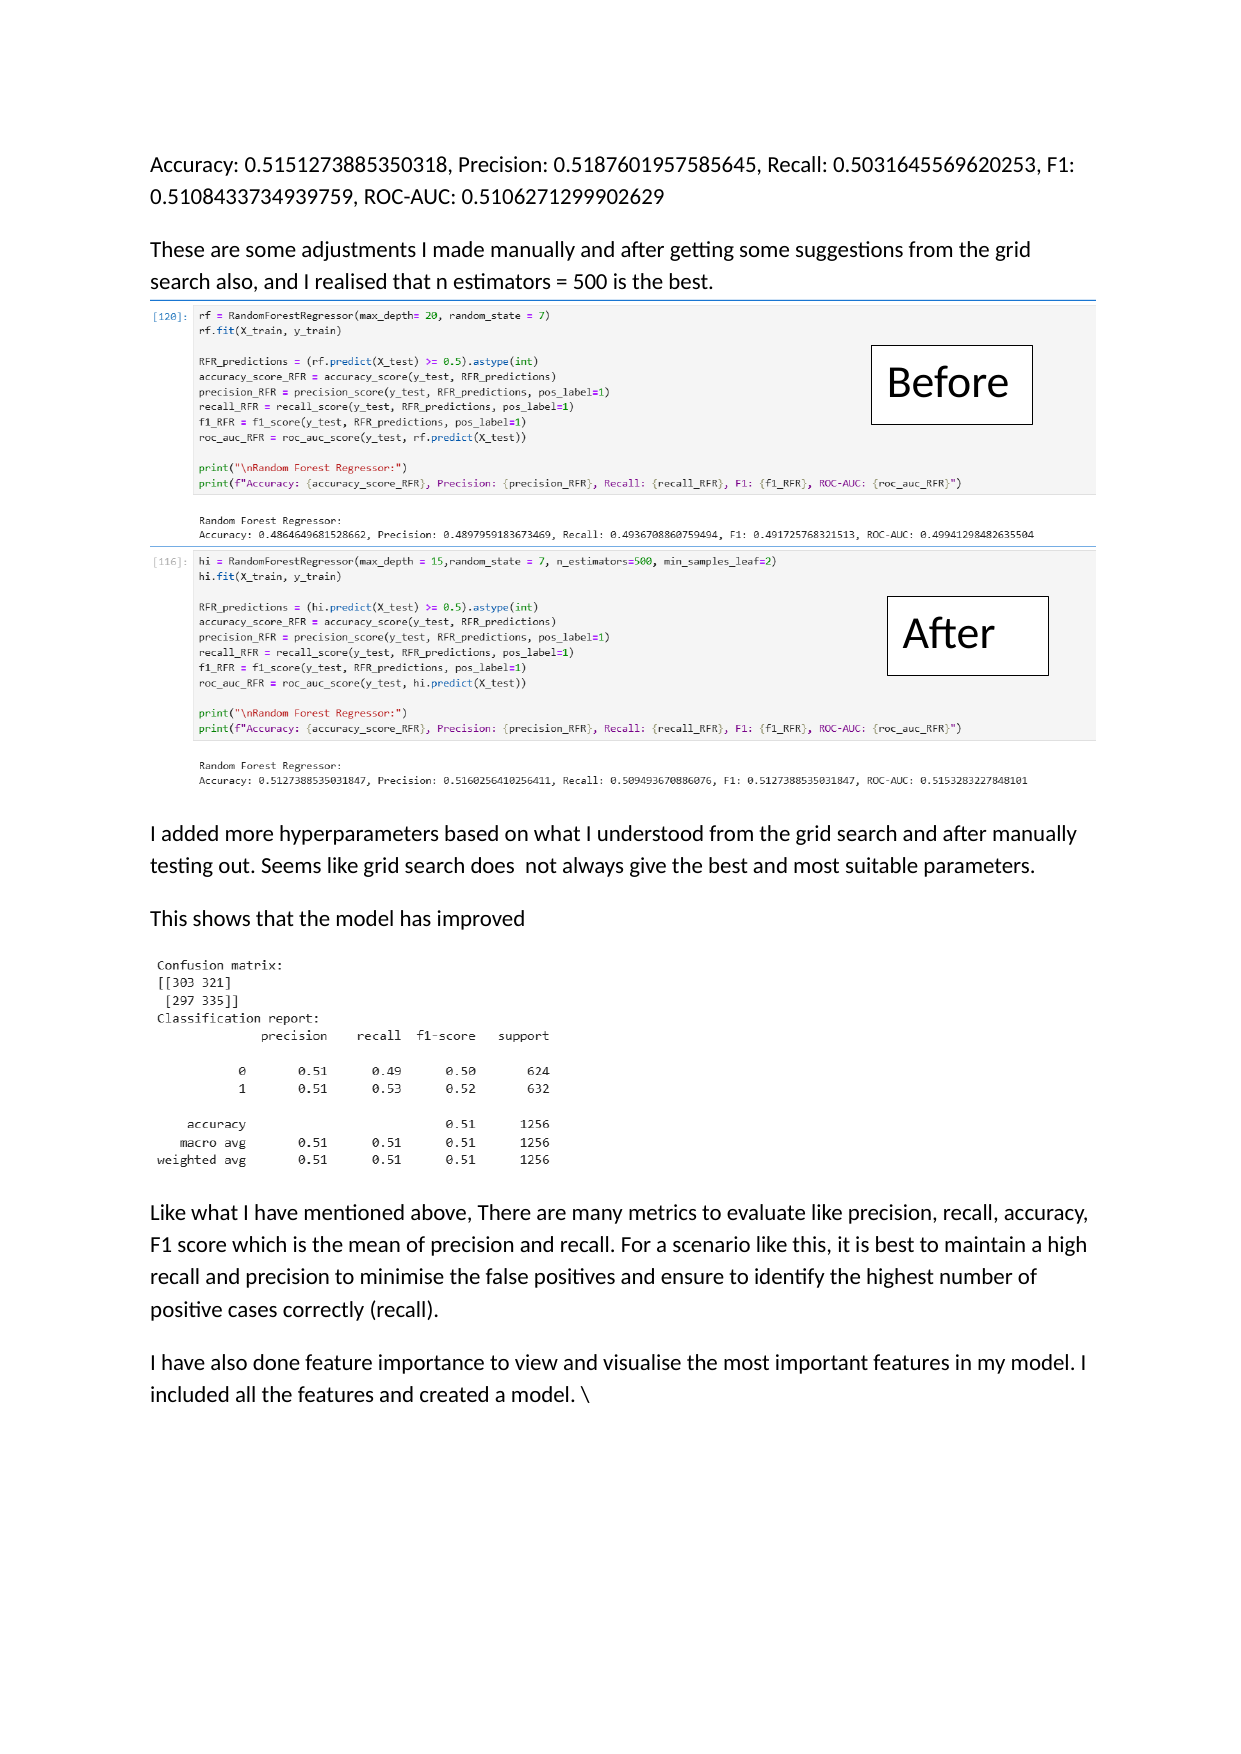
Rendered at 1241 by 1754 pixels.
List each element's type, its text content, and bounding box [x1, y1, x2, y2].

text I have also done feature importance to view and visualise the most important features in my model. I included all the features and created a model. \ [150, 1348, 1090, 1408]
text I added more hyperparameters based on what I understood from the grid search and after manually testing out. Seems like grid search does not always give the best and most suitable parameters. [150, 819, 1090, 879]
text These are some adjustments I made manually and after getting some suggestions from the grid search also, and I realised that n estimators = 500 is the best. [150, 235, 1090, 295]
picture [150, 956, 564, 1174]
text This shows that the model has improved [150, 904, 1090, 932]
picture [150, 299, 1096, 794]
text Accuracy: 0.5151273885350318, Precision: 0.5187601957585645, Recall: 0.5031645569620253, F1: 0.5108433734939759, ROC-AUC: 0.5106271299902629 [150, 150, 1090, 210]
text Like what I have mentioned above, There are many metrics to evaluate like precision, recall, accuracy, F1 score which is the mean of precision and recall. For a scenario like this, it is best to maintain a high recall and precision to minimise the false positives and ensure to identify the highest number of positive cases correctly (recall). [150, 1198, 1090, 1323]
